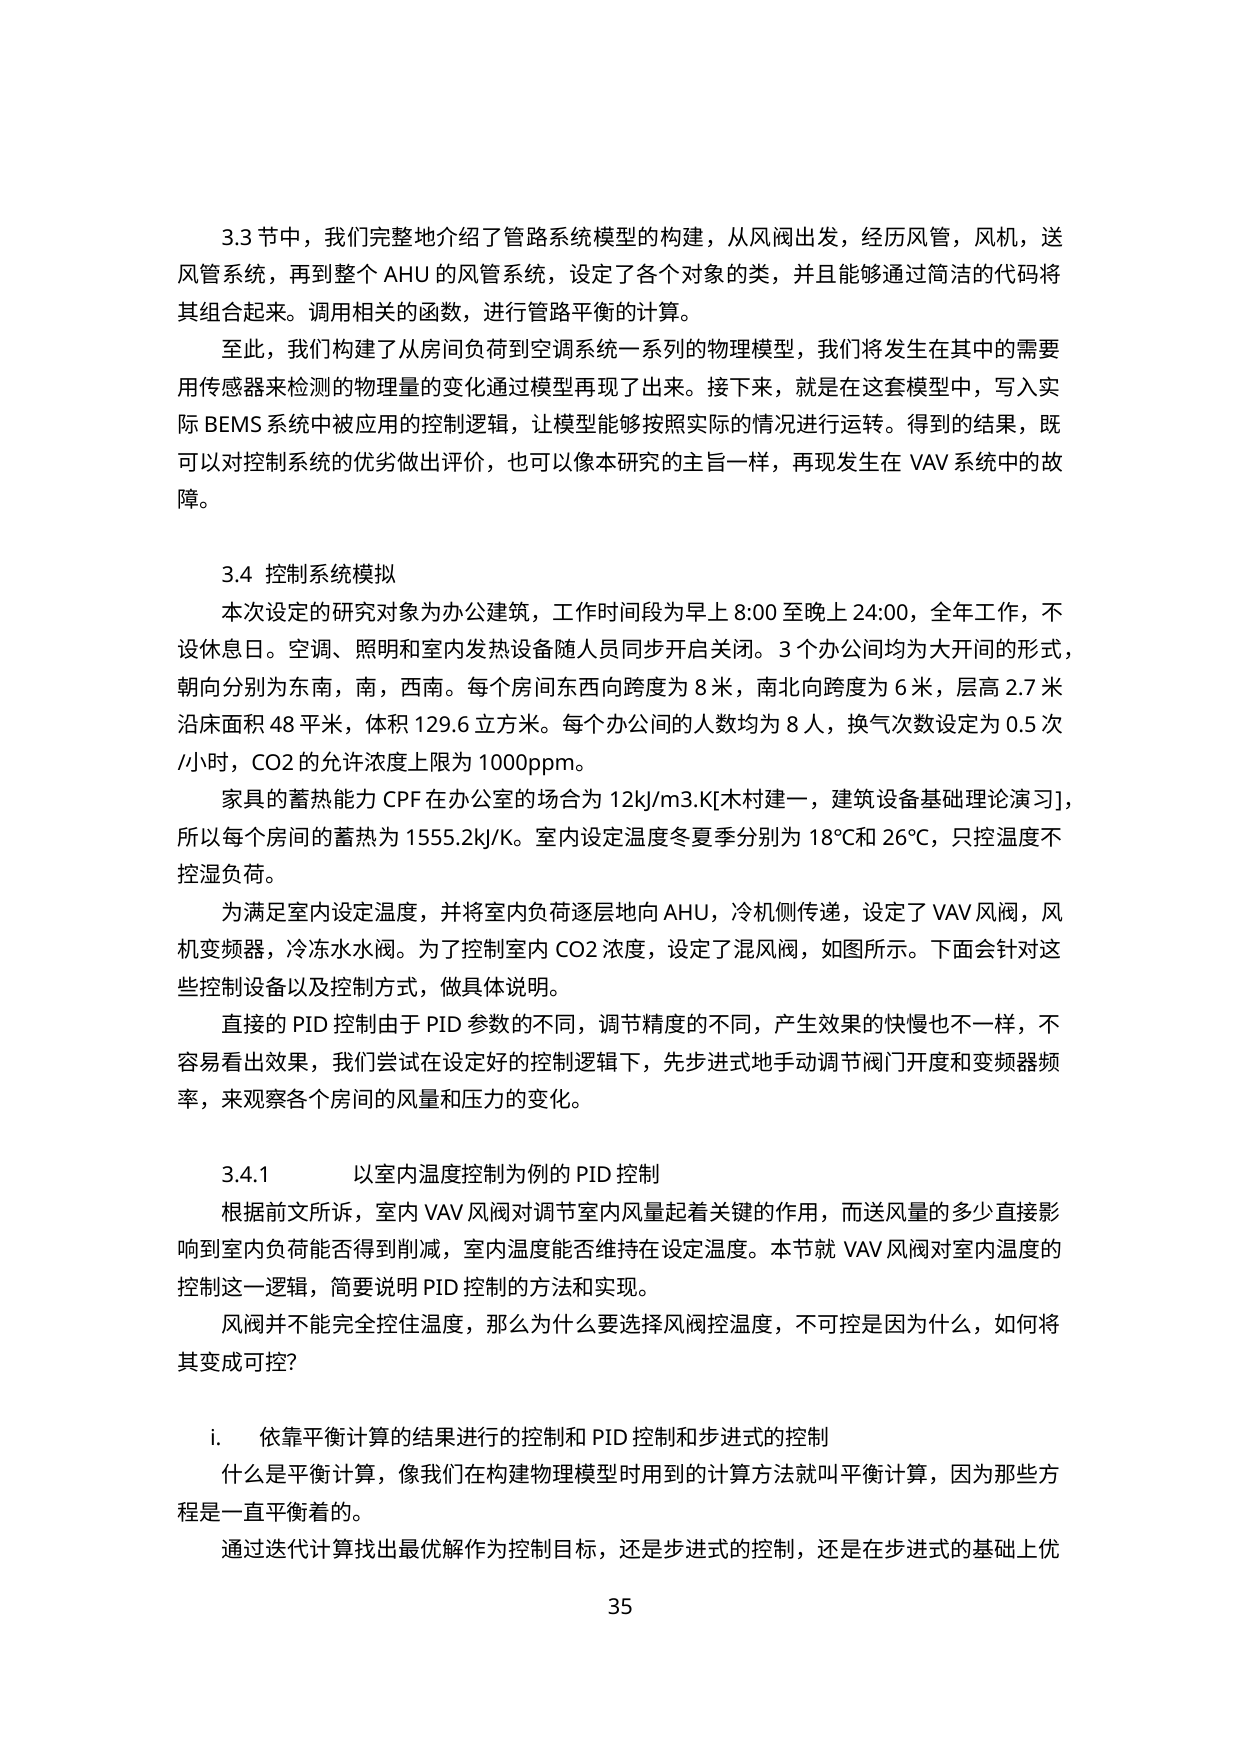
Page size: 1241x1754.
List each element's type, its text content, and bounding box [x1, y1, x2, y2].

text 3.3节中，我们完整地介绍了管路系统模型的构建，从风阀出发，经历风管，风机，送风管系统，再到整个AHU的风管系统，设定了各个对象的类，并且能够通过简洁的代码将其组合起来。调用相关的函数，进行管路平衡的计算。 [177, 217, 1063, 329]
text 风阀并不能完全控住温度，那么为什么要选择风阀控温度，不可控是因为什么，如何将其变成可控？ [177, 1304, 1063, 1379]
text 家具的蓄热能力CPF在办公室的场合为12kJ/m3.K[木村建一，建筑设备基础理论演习]，所以每个房间的蓄热为1555.2kJ/K。室内设定温度冬夏季分别为18℃和26℃，只控温度不控湿负荷。 [177, 779, 1063, 892]
text 什么是平衡计算，像我们在构建物理模型时用到的计算方法就叫平衡计算，因为那些方程是一直平衡着的。 [177, 1454, 1063, 1529]
text 直接的PID控制由于PID参数的不同，调节精度的不同，产生效果的快慢也不一样，不容易看出效果，我们尝试在设定好的控制逻辑下，先步进式地手动调节阀门开度和变频器频率，来观察各个房间的风量和压力的变化。 [177, 1004, 1063, 1117]
subtitle 控制系统模拟 [177, 554, 1063, 592]
subtitle 以室内温度控制为例的PID控制 [177, 1154, 1063, 1192]
text 本次设定的研究对象为办公建筑，工作时间段为早上8:00至晚上24:00，全年工作，不设休息日。空调、照明和室内发热设备随人员同步开启关闭。3个办公间均为大开间的形式，朝向分别为东南，南，西南。每个房间东西向跨度为8米，南北向跨度为6米，层高2.7米，沿床面积48平米，体积129.6立方米。每个办公间的人数均为8人，换气次数设定为0.5次/小时，CO2的允许浓度上限为1000ppm。 [177, 592, 1063, 779]
text 至此，我们构建了从房间负荷到空调系统一系列的物理模型，我们将发生在其中的需要用传感器来检测的物理量的变化通过模型再现了出来。接下来，就是在这套模型中，写入实际BEMS系统中被应用的控制逻辑，让模型能够按照实际的情况进行运转。得到的结果，既可以对控制系统的优劣做出评价，也可以像本研究的主旨一样，再现发生在VAV系统中的故障。 [177, 329, 1063, 517]
subtitle 依靠平衡计算的结果进行的控制和PID控制和步进式的控制 [221, 1417, 1063, 1454]
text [177, 1529, 1063, 1567]
text 根据前文所诉，室内VAV风阀对调节室内风量起着关键的作用，而送风量的多少直接影响到室内负荷能否得到削减，室内温度能否维持在设定温度。本节就VAV风阀对室内温度的控制这一逻辑，简要说明PID控制的方法和实现。 [177, 1192, 1063, 1304]
text 为满足室内设定温度，并将室内负荷逐层地向AHU，冷机侧传递，设定了VAV风阀，风机变频器，冷冻水水阀。为了控制室内CO2浓度，设定了混风阀，如图所示。下面会针对这些控制设备以及控制方式，做具体说明。 [177, 892, 1063, 1004]
